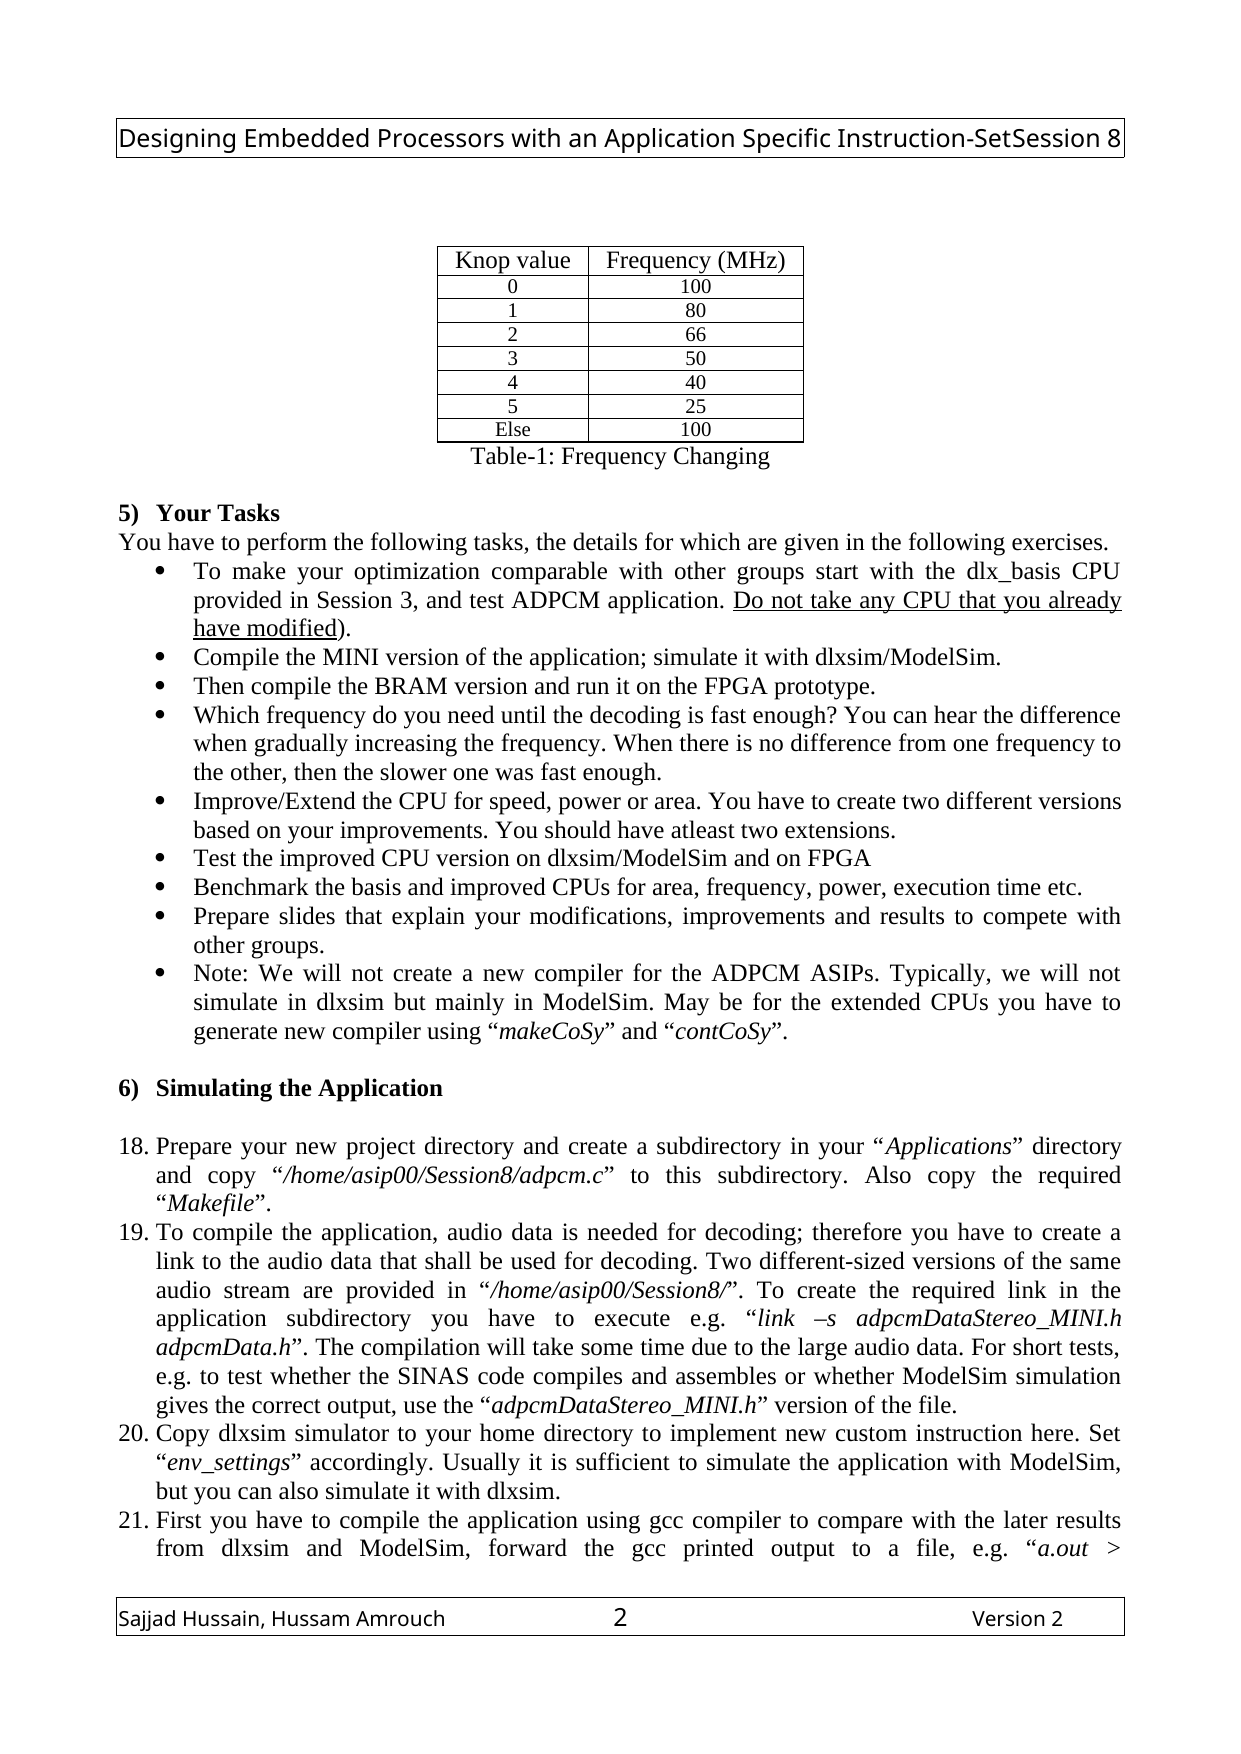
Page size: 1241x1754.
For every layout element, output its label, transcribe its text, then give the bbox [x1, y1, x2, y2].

text Table-1: Frequency Changing [118, 442, 1122, 470]
table_cell 4 [438, 371, 588, 394]
list Test the improved CPU version on dlxsim/ModelSim and on FPGA [156, 843, 1122, 872]
table_cell 50 [589, 347, 803, 370]
list To compile the application, audio data is needed for decoding; therefore you have to create a link to the audio data that shall be used for decoding. Two different-sized versions of the same audio stream are provided in “/home/asip00/Session8/”. To create the required link in the application subdirectory you have to execute e.g. “link –s adpcmDataStereo_MINI.h adpcmData.h”. The compilation will take some time due to the large audio data. For short tests, e.g. to test whether the SINAS code compiles and assembles or whether ModelSim simulation gives the correct output, use the “adpcmDataStereo_MINI.h” version of the file. [118, 1217, 1122, 1418]
table_cell 66 [589, 323, 803, 346]
table_cell 1 [438, 299, 588, 322]
list Then compile the BRAM version and run it on the FPGA prototype. [156, 671, 1122, 700]
table_cell 100 [589, 276, 803, 298]
table_cell 0 [438, 276, 588, 298]
list Improve/Extend the CPU for speed, power or area. You have to create two different versions based on your improvements. You should have atleast two extensions. [156, 786, 1122, 843]
text You have to perform the following tasks, the details for which are given in the following exercises. [118, 527, 1122, 556]
table_header Frequency (MHz) [589, 247, 803, 274]
list Which frequency do you need until the decoding is fast enough? You can hear the difference when gradually increasing the frequency. When there is no difference from one frequency to the other, then the slower one was fast enough. [156, 700, 1122, 786]
list Benchmark the basis and improved CPUs for area, frequency, power, execution time etc. [156, 872, 1122, 901]
table_cell 40 [589, 371, 803, 394]
table_cell 80 [589, 299, 803, 322]
table_cell 100 [589, 419, 803, 441]
list To make your optimization comparable with other groups start with the dlx_basis CPU provided in Session 3, and test ADPCM application. Do not take any CPU that you already have modified). [156, 556, 1122, 642]
list Simulating the Application [118, 1073, 1122, 1102]
table_cell 25 [589, 395, 803, 418]
list Compile the MINI version of the application; simulate it with dlxsim/ModelSim. [156, 642, 1122, 671]
table_cell 2 [438, 323, 588, 346]
list Your Tasks [118, 498, 1122, 527]
list Copy dlxsim simulator to your home directory to implement new custom instruction here. Set “env_settings” accordingly. Usually it is sufficient to simulate the application with ModelSim, but you can also simulate it with dlxsim. [118, 1418, 1122, 1505]
table_header Knop value [438, 247, 588, 274]
list Note: We will not create a new compiler for the ADPCM ASIPs. Typically, we will not simulate in dlxsim but mainly in ModelSim. May be for the extended CPUs you have to generate new compiler using “makeCoSy” and “contCoSy”. [156, 958, 1122, 1045]
table_cell 5 [438, 395, 588, 418]
list Prepare slides that explain your modifications, improvements and results to compete with other groups. [156, 901, 1122, 958]
list Prepare your new project directory and create a subdirectory in your “Applications” directory and copy “/home/asip00/Session8/adpcm.c” to this subdirectory. Also copy the required “Makefile”. [118, 1131, 1122, 1217]
table_cell 3 [438, 347, 588, 370]
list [118, 1505, 1122, 1562]
table_cell Else [438, 419, 588, 441]
